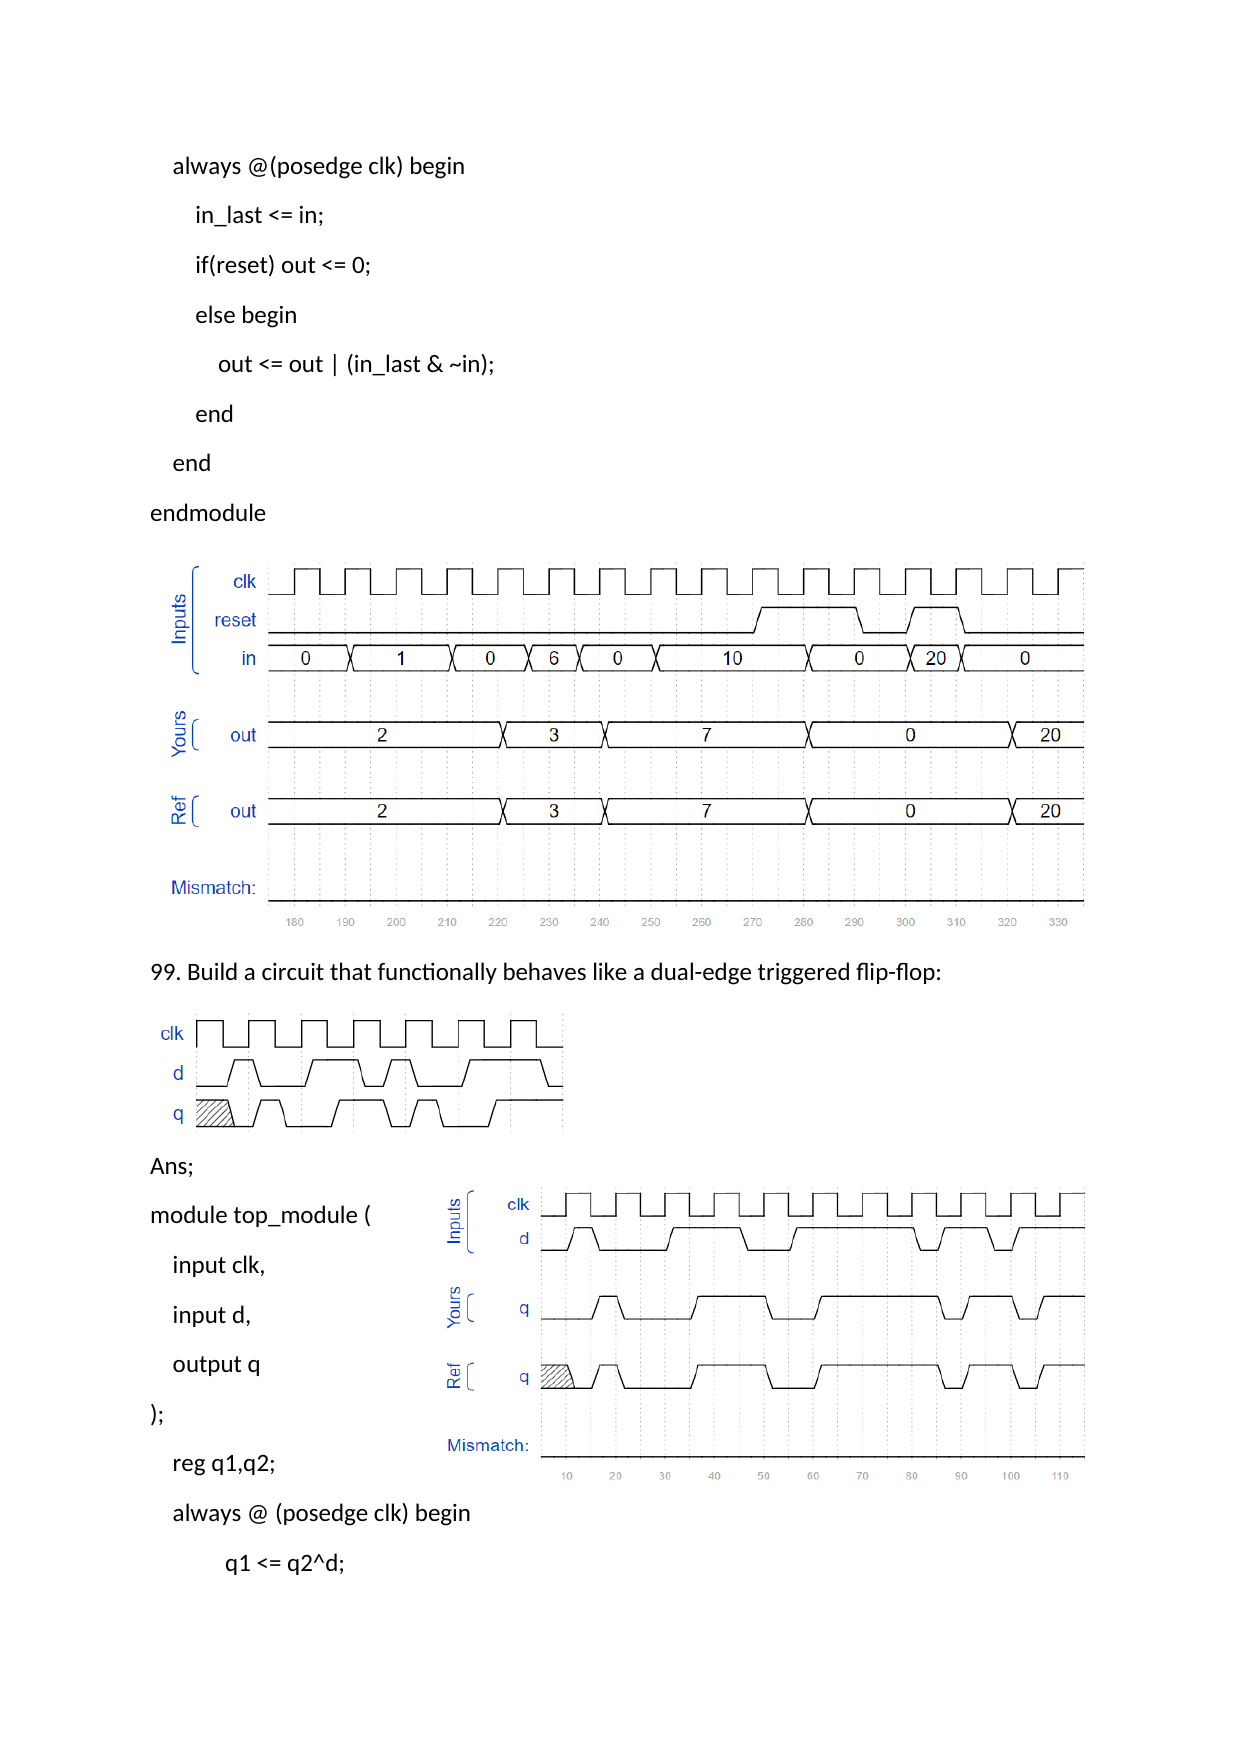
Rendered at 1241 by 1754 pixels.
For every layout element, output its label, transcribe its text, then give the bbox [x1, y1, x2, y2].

text reg q1,q2; [150, 1448, 424, 1478]
text Ans; [150, 1150, 1090, 1181]
text in_last <= in; [150, 199, 1090, 230]
text end [150, 447, 1090, 478]
text always @(posedge clk) begin [150, 150, 1090, 181]
text output q [150, 1348, 424, 1379]
text input d, [150, 1299, 424, 1329]
picture [150, 546, 1091, 938]
picture [150, 1005, 574, 1132]
text input clk, [150, 1249, 424, 1280]
text module top_module ( [150, 1200, 424, 1230]
text 99. Build a circuit that functionally behaves like a dual-edge triggered flip-flop: [150, 956, 1090, 987]
text else begin [150, 299, 1090, 329]
text out <= out | (in_last & ~in); [150, 348, 1090, 379]
text ); [150, 1398, 424, 1428]
text q1 <= q2^d; [150, 1547, 1090, 1577]
text always @ (posedge clk) begin [150, 1497, 1090, 1528]
text end [150, 398, 1090, 428]
text endmodule [150, 497, 1090, 528]
text if(reset) out <= 0; [150, 249, 1090, 280]
picture [424, 1178, 1091, 1490]
